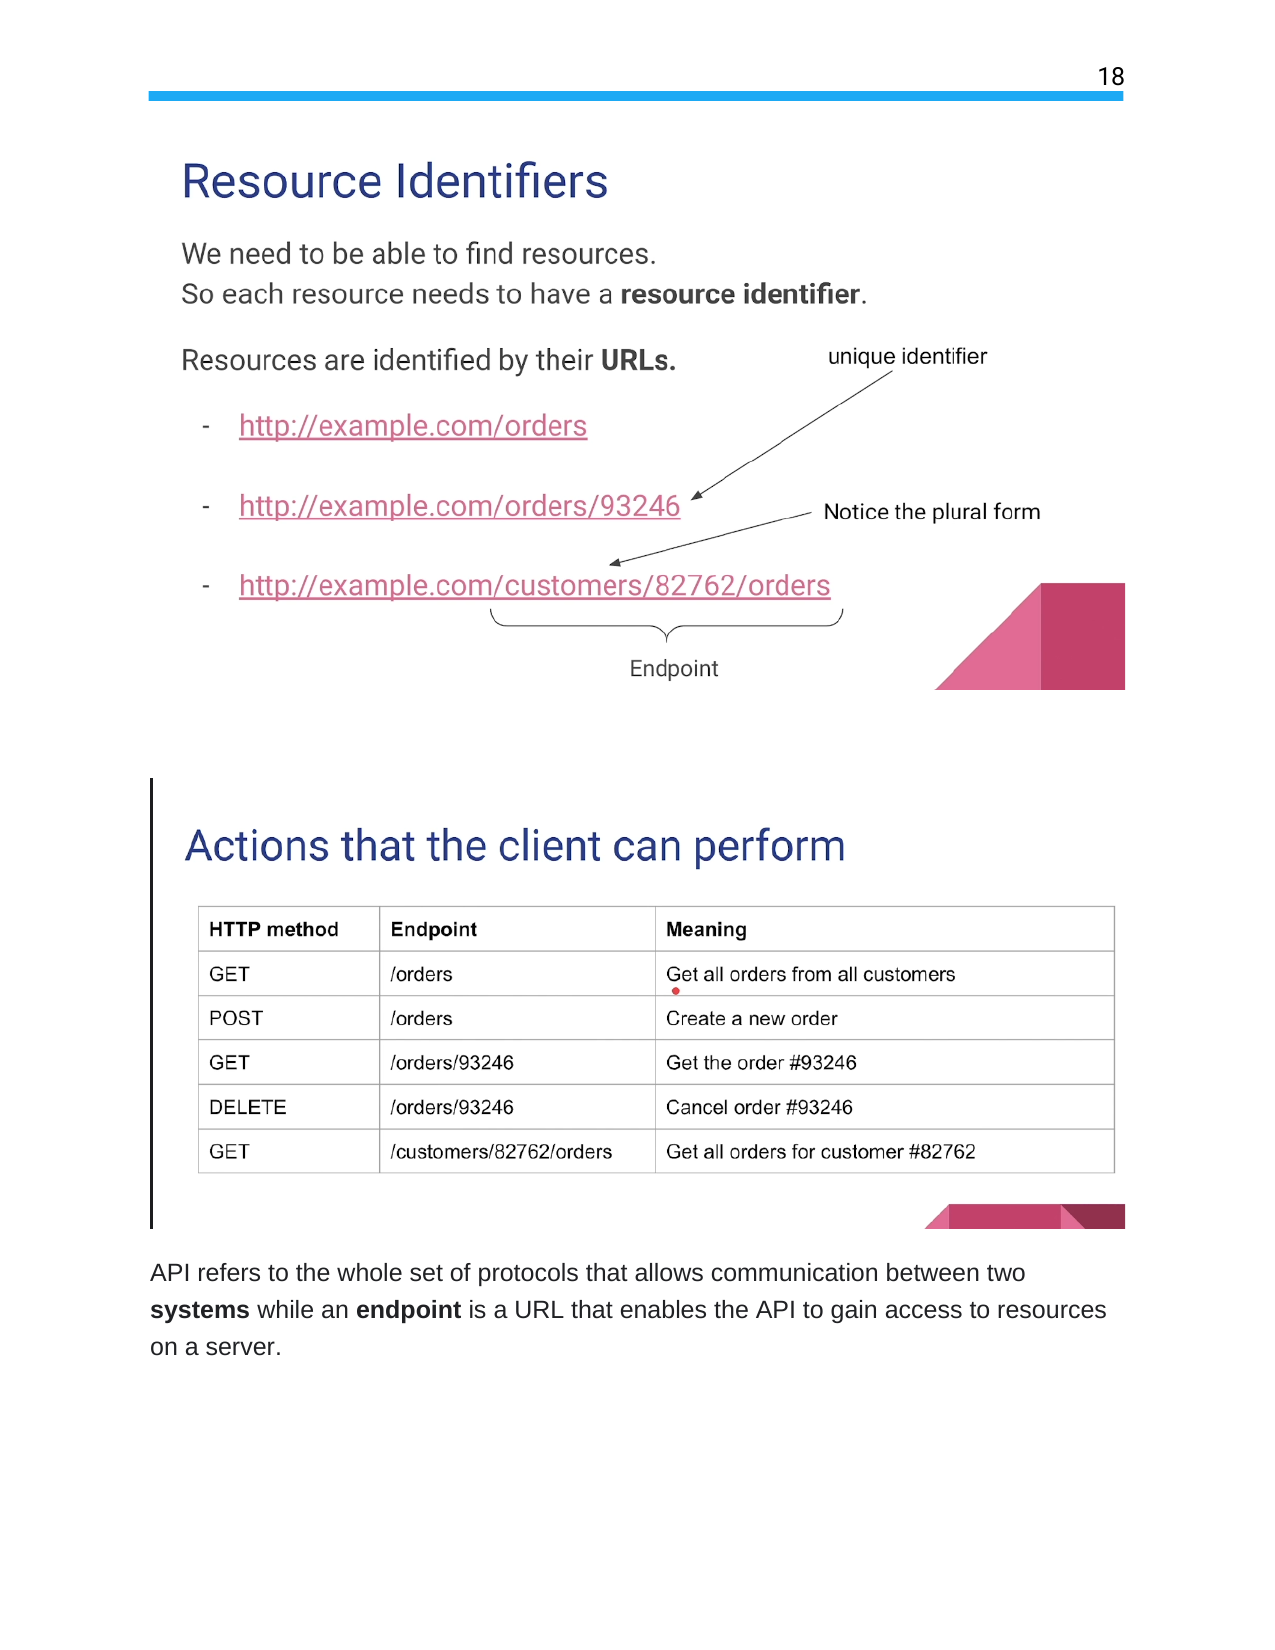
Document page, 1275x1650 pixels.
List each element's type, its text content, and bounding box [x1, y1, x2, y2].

picture [150, 778, 1125, 1229]
picture [148, 91, 1124, 101]
text API refers to the whole set of protocols that allows communication between two systems while an endpoint is a URL that enables the API to gain access to resources on a server. [150, 1258, 1125, 1361]
picture [150, 121, 1125, 690]
